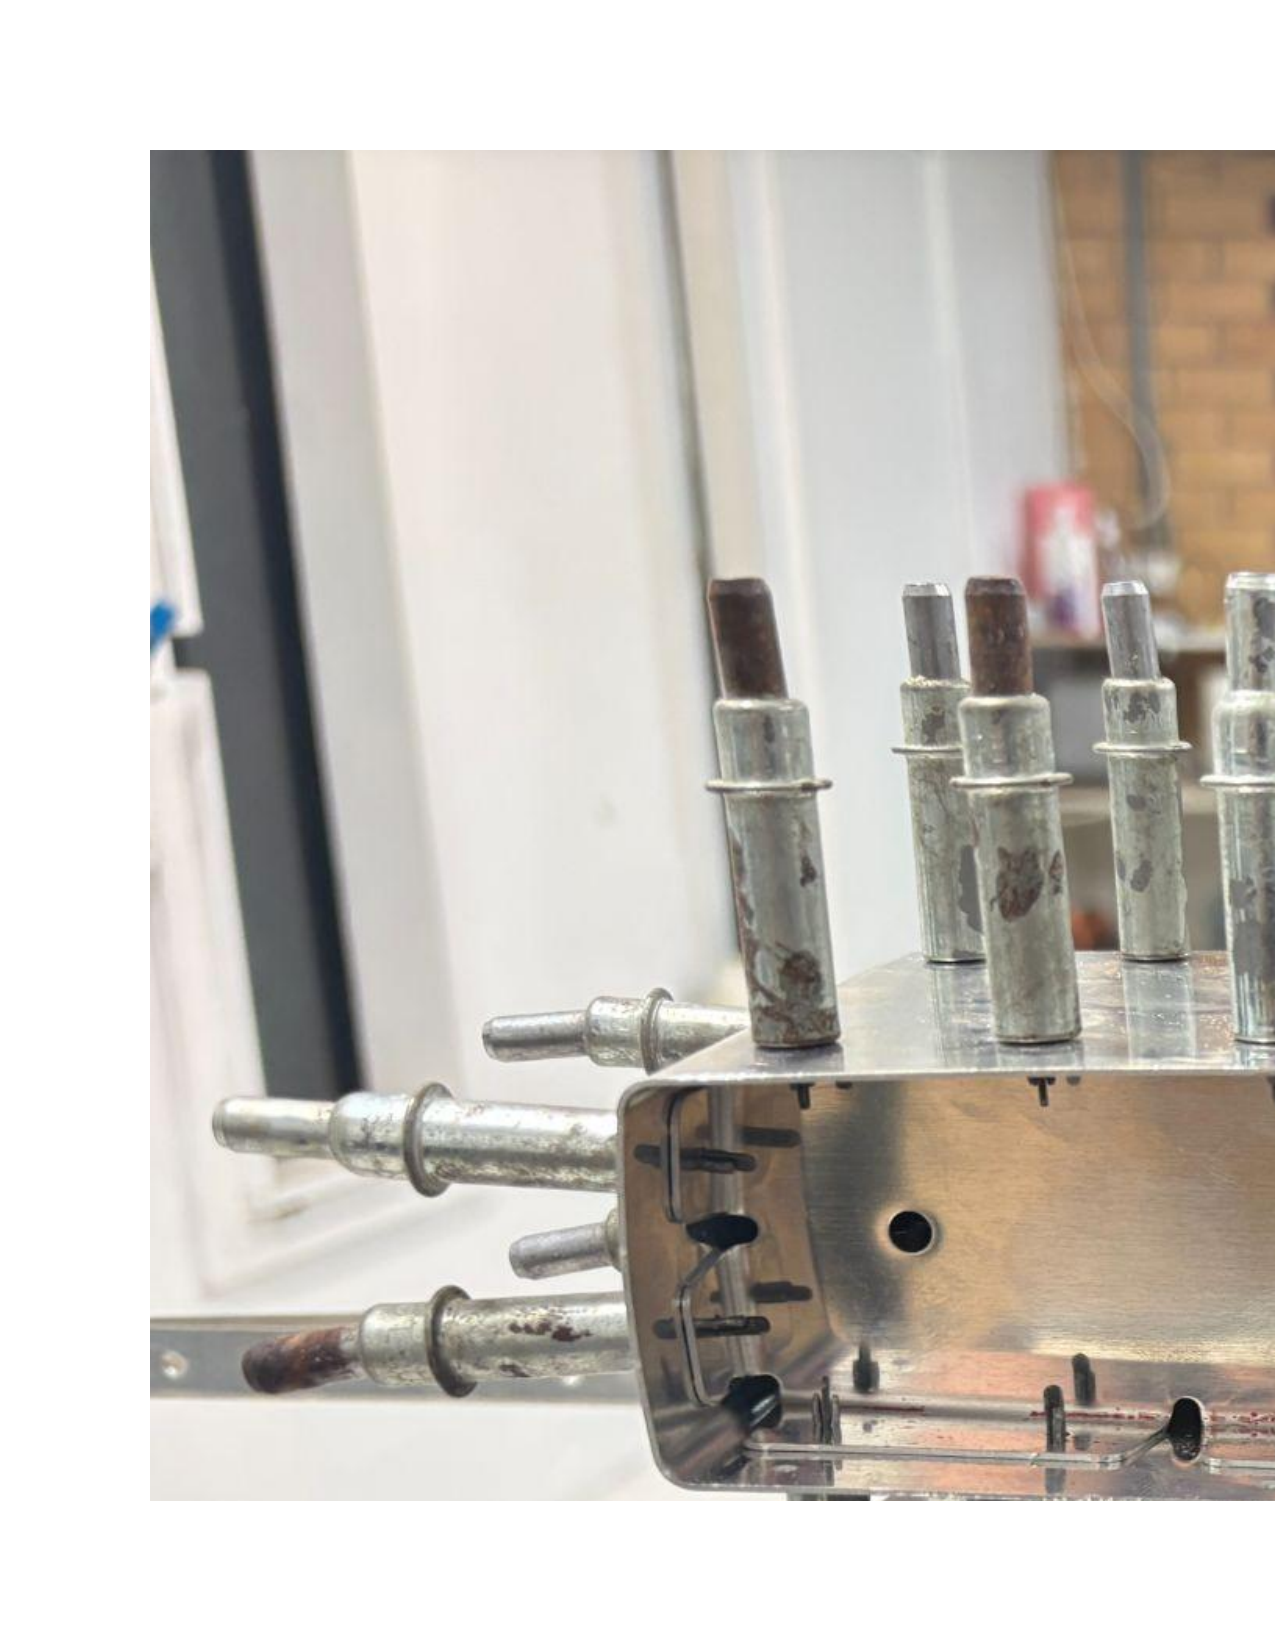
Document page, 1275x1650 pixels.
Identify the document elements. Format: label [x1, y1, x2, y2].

picture [150, 150, 1275, 1501]
